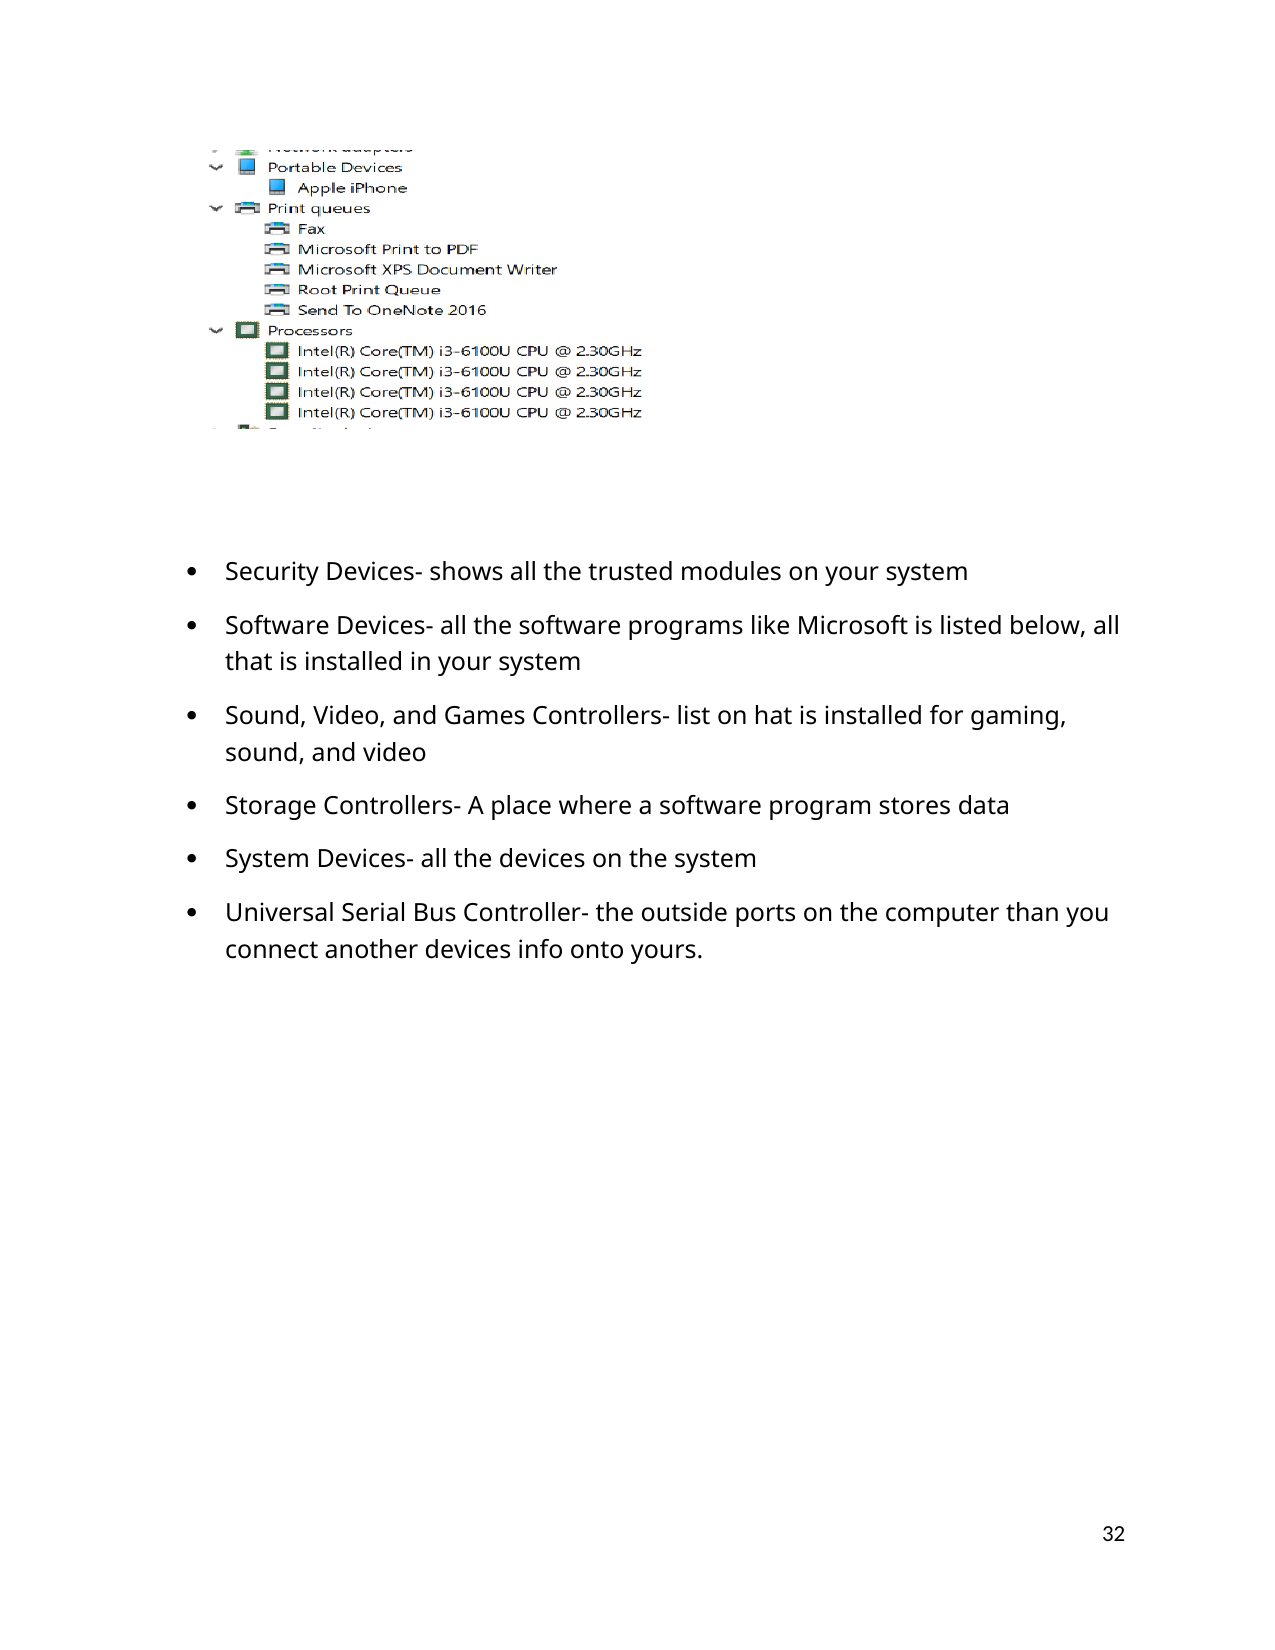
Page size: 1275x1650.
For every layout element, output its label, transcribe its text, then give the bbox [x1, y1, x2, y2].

list Software Devices- all the software programs like Microsoft is listed below, all that is installed in your system [187, 607, 1125, 678]
picture [187, 150, 702, 429]
list Security Devices- shows all the trusted modules on your system [187, 554, 1125, 588]
list System Devices- all the devices on the system [187, 841, 1125, 875]
list Sound, Video, and Games Controllers- list on hat is installed for gaming, sound, and video [187, 697, 1125, 768]
list Universal Serial Bus Controller- the outside ports on the computer than you connect another devices info onto yours. [187, 894, 1125, 965]
list Storage Controllers- A place where a software program stores data [187, 788, 1125, 822]
